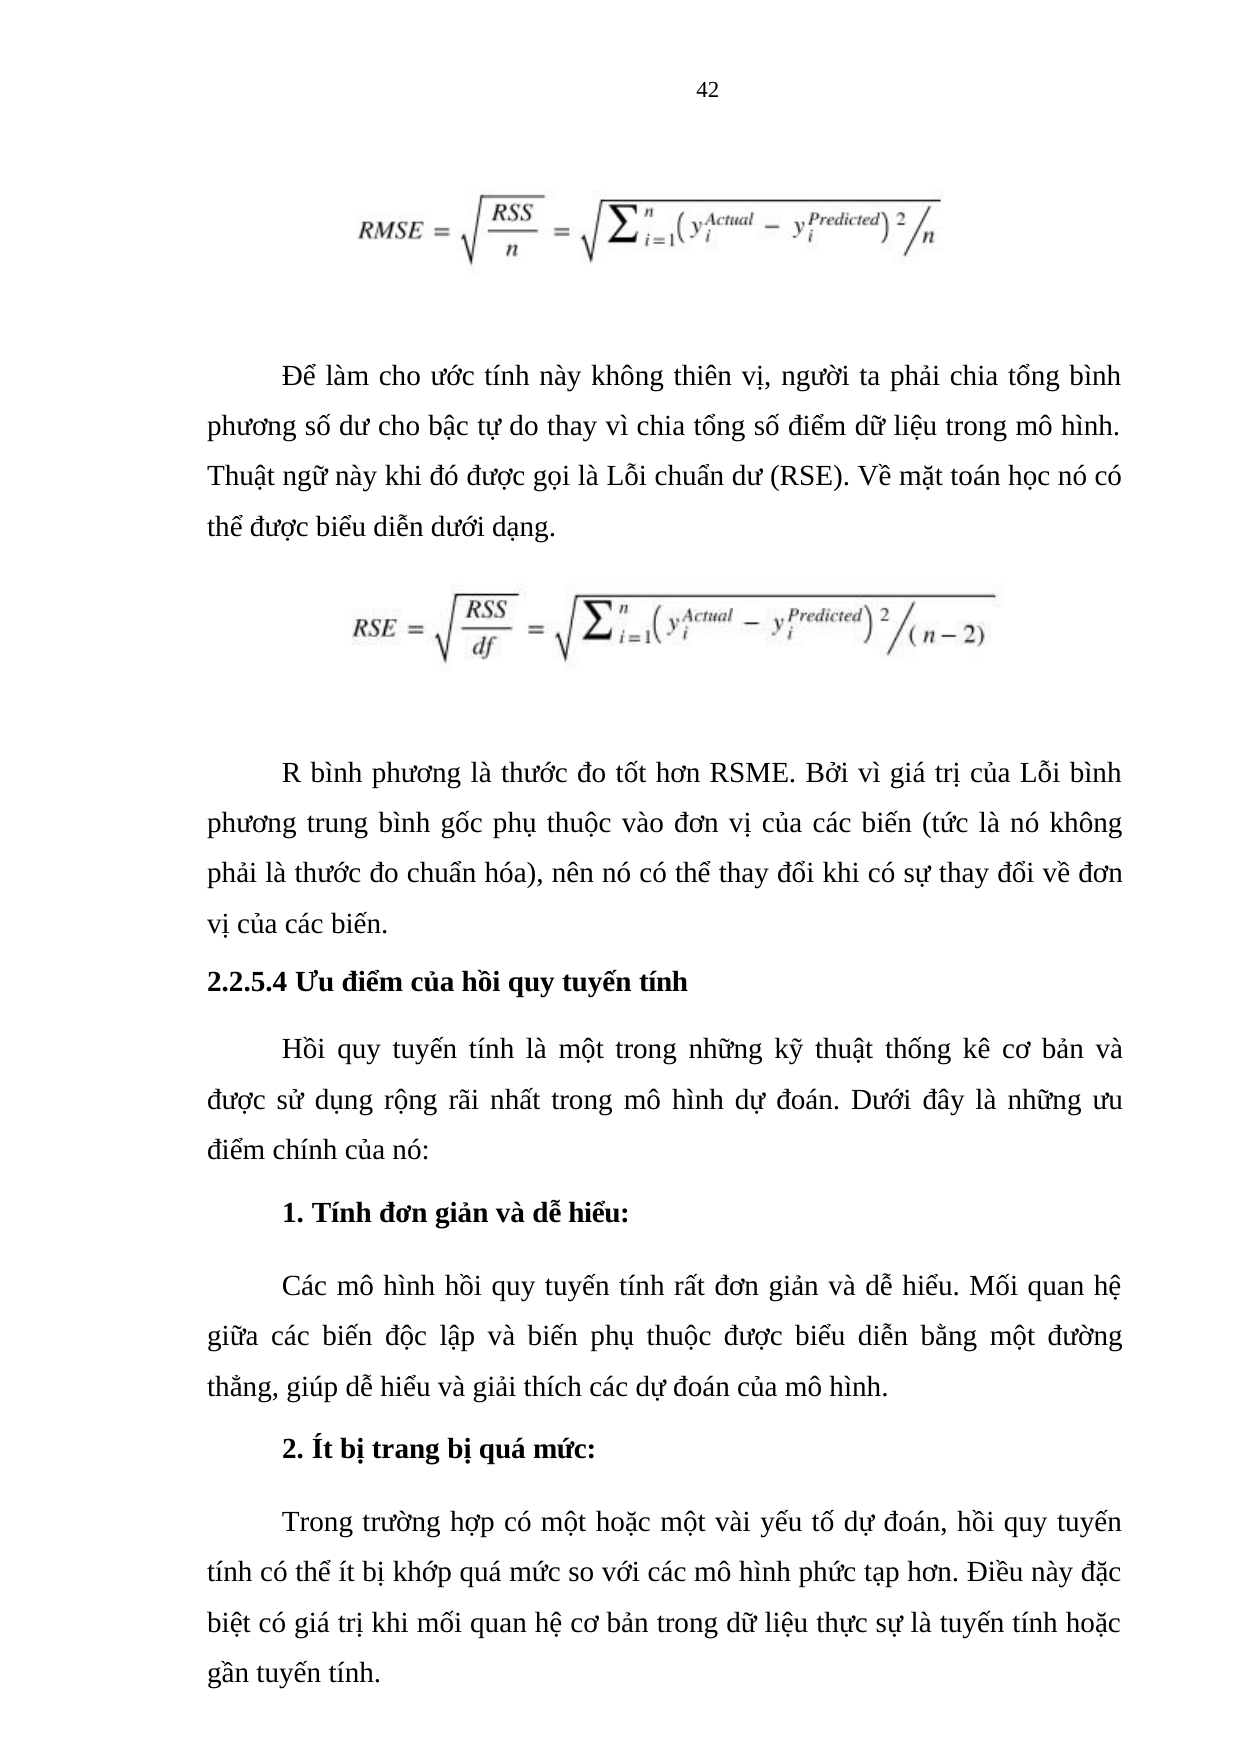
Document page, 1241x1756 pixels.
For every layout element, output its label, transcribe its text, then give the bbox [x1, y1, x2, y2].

text Trong trường hợp có một hoặc một vài yếu tố dự đoán, hồi quy tuyến tính có thể ít bị khớp quá mức so với các mô hình phức tạp hơn. Điều này đặc biệt có giá trị khi mối quan hệ cơ bản trong dữ liệu thực sự là tuyến tính hoặc gần tuyến tính. [207, 1504, 1123, 1689]
subtitle Ưu điểm của hồi quy tuyến tính [207, 964, 1240, 998]
picture [355, 189, 944, 277]
subtitle Tính đơn giản và dễ hiểu: [282, 1195, 1240, 1228]
text R bình phương là thước đo tốt hơn RSME. Bởi vì giá trị của Lỗi bình phương trung bình gốc phụ thuộc vào đơn vị của các biến (tức là nó không phải là thước đo chuẩn hóa), nên nó có thể thay đổi khi có sự thay đổi về đơn vị của các biến. [207, 755, 1123, 939]
text Các mô hình hồi quy tuyến tính rất đơn giản và dễ hiểu. Mối quan hệ giữa các biến độc lập và biến phụ thuộc được biểu diễn bằng một đường thẳng, giúp dễ hiểu và giải thích các dự đoán của mô hình. [207, 1268, 1123, 1402]
text Để làm cho ước tính này không thiên vị, người ta phải chia tổng bình phương số dư cho bậc tự do thay vì chia tổng số điểm dữ liệu trong mô hình. Thuật ngữ này khi đó được gọi là Lỗi chuẩn dư (RSE). Về mặt toán học nó có thể được biểu diễn dưới dạng. [207, 358, 1123, 542]
text Hồi quy tuyến tính là một trong những kỹ thuật thống kê cơ bản và được sử dụng rộng rãi nhất trong mô hình dự đoán. Dưới đây là những ưu điểm chính của nó: [207, 1032, 1123, 1166]
subtitle Ít bị trang bị quá mức: [282, 1431, 1240, 1465]
picture [351, 583, 1004, 672]
